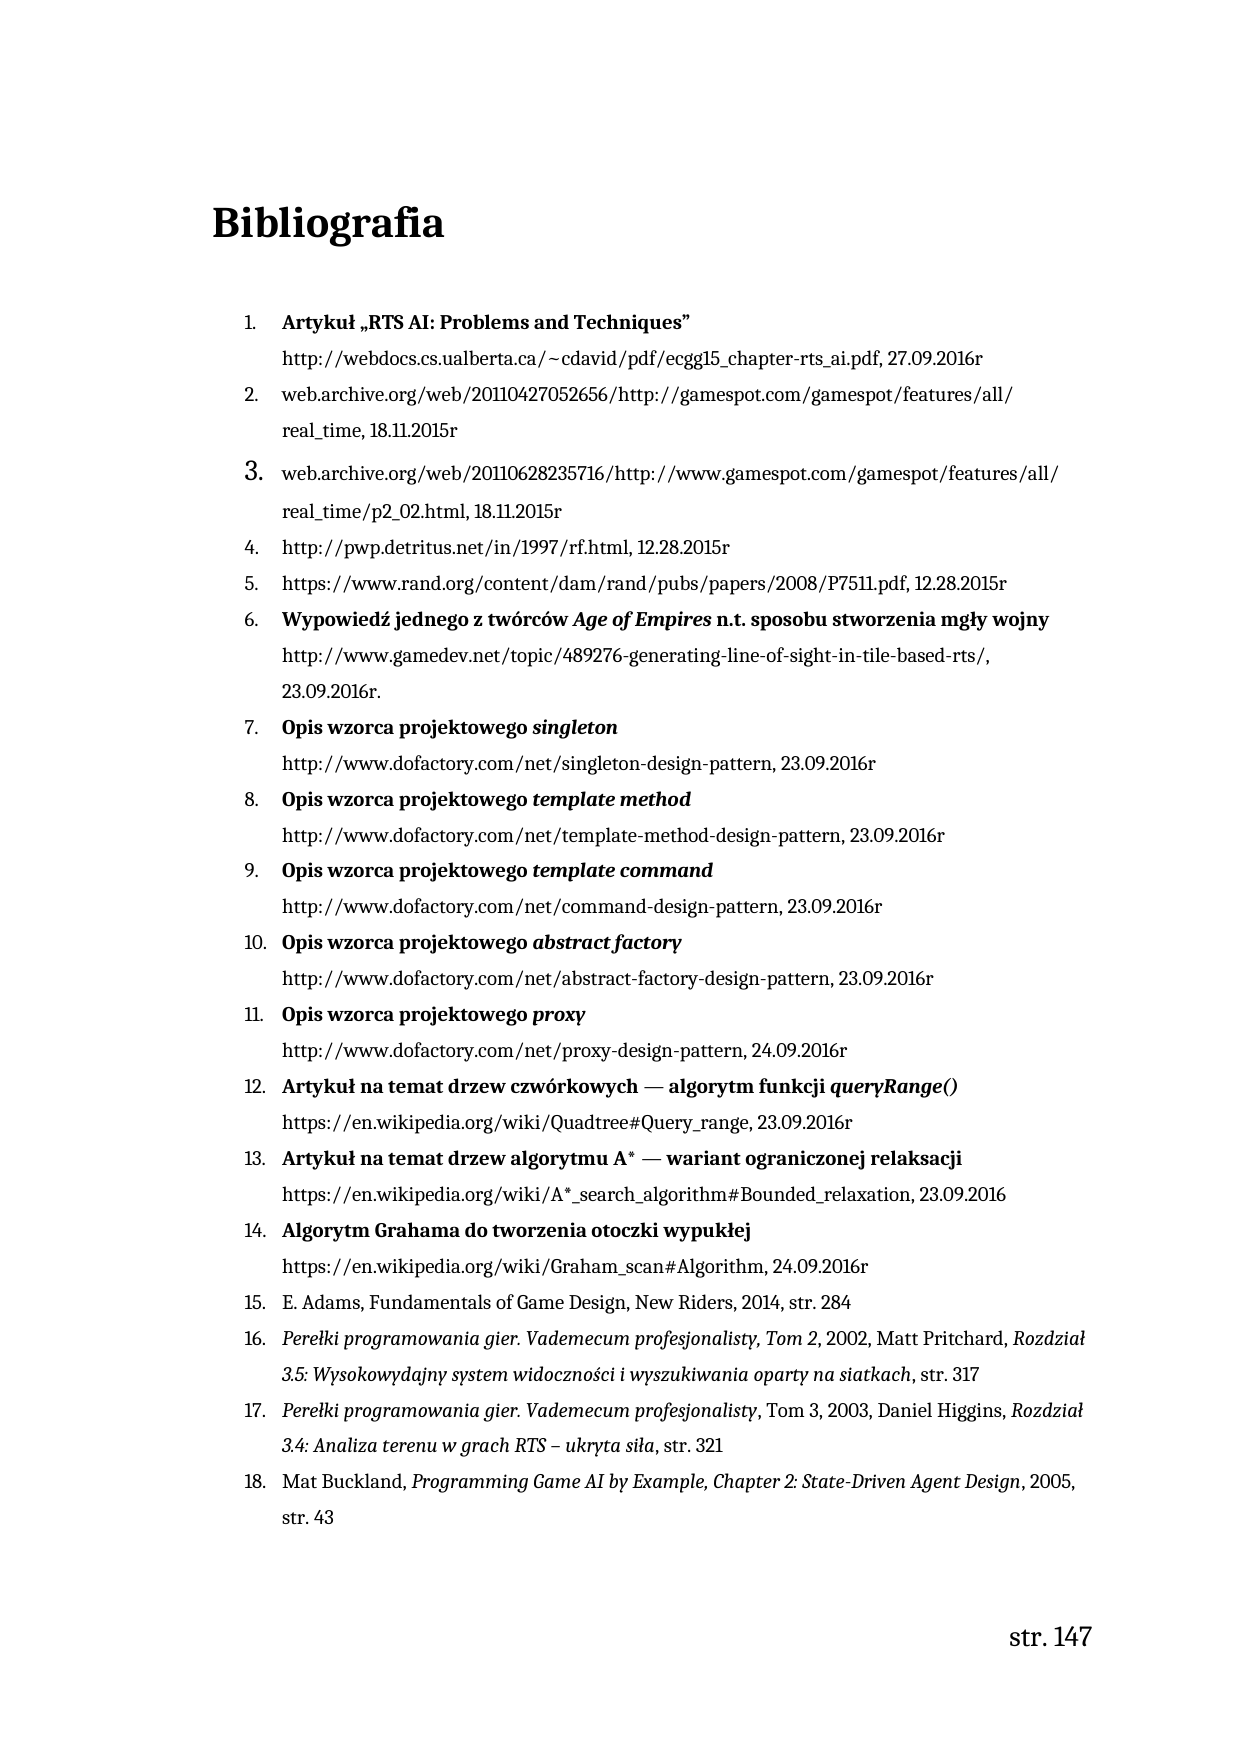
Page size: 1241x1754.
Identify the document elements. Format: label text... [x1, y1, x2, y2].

text https://www.rand.org/content/dam/rand/pubs/papers/2008/P7511.pdf, 12.28.2015r [244, 572, 1092, 596]
subtitle Bibliografia [213, 198, 1092, 248]
list https://en.wikipedia.org/wiki/Graham_scan#Algorithm, 24.09.2016r [282, 1254, 1092, 1278]
text Algorytm Grahama do tworzenia otoczki wypukłej [244, 1218, 1092, 1242]
text web.archive.org/web/20110628235716/http://www.gamespot.com/gamespot/features/all/real_time/p2_02.html, 18.11.2015r [244, 454, 1092, 524]
text Opis wzorca projektowego template method http://www.dofactory.com/net/template-method-design-pattern, 23.09.2016r [244, 787, 1092, 847]
text web.archive.org/web/20110427052656/http://gamespot.com/gamespot/features/all/ real_time, 18.11.2015r [244, 382, 1092, 442]
list https://en.wikipedia.org/wiki/A*_search_algorithm#Bounded_relaxation, 23.09.2016 [282, 1183, 1092, 1207]
text Opis wzorca projektowego template command http://www.dofactory.com/net/command-design-pattern, 23.09.2016r [244, 859, 1092, 919]
text Opis wzorca projektowego singleton http://www.dofactory.com/net/singleton-design-pattern, 23.09.2016r [244, 715, 1092, 775]
text http://pwp.detritus.net/in/1997/rf.html, 12.28.2015r [244, 536, 1092, 560]
text E. Adams, Fundamentals of Game Design, New Riders, 2014, str. 284 [244, 1290, 1092, 1314]
text Artykuł na temat drzew czwórkowych — algorytm funkcji queryRange() [244, 1075, 1092, 1099]
text Perełki programowania gier. Vademecum profesjonalisty, Tom 2, 2002, Matt Pritchard, Rozdział 3.5: Wysokowydajny system widoczności i wyszukiwania oparty na siatkach, str. 317 [244, 1326, 1092, 1386]
text Artykuł „RTS AI: Problems and Techniques” http://webdocs.cs.ualberta.ca/~cdavid/pdf/ecgg15_chapter-rts_ai.pdf, 27.09.2016r [244, 311, 1092, 370]
text Artykuł na temat drzew algorytmu A* — wariant ograniczonej relaksacji [244, 1147, 1092, 1171]
text Opis wzorca projektowego abstract factory http://www.dofactory.com/net/abstract-factory-design-pattern, 23.09.2016r [244, 931, 1092, 991]
text Opis wzorca projektowego proxy http://www.dofactory.com/net/proxy-design-pattern, 24.09.2016r [244, 1003, 1092, 1063]
text Perełki programowania gier. Vademecum profesjonalisty, Tom 3, 2003, Daniel Higgins, Rozdział 3.4: Analiza terenu w grach RTS – ukryta siła, str. 321 [244, 1398, 1092, 1458]
text Wypowiedź jednego z twórców Age of Empires n.t. sposobu stworzenia mgły wojny http://www.gamedev.net/topic/489276-generating-line-of-sight-in-tile-based-rts/, 23.09.2016r. [244, 608, 1092, 703]
text Mat Buckland, Programming Game AI by Example, Chapter 2: State-Driven Agent Design, 2005, str. 43 [244, 1470, 1092, 1530]
list https://en.wikipedia.org/wiki/Quadtree#Query_range, 23.09.2016r [282, 1111, 1092, 1135]
